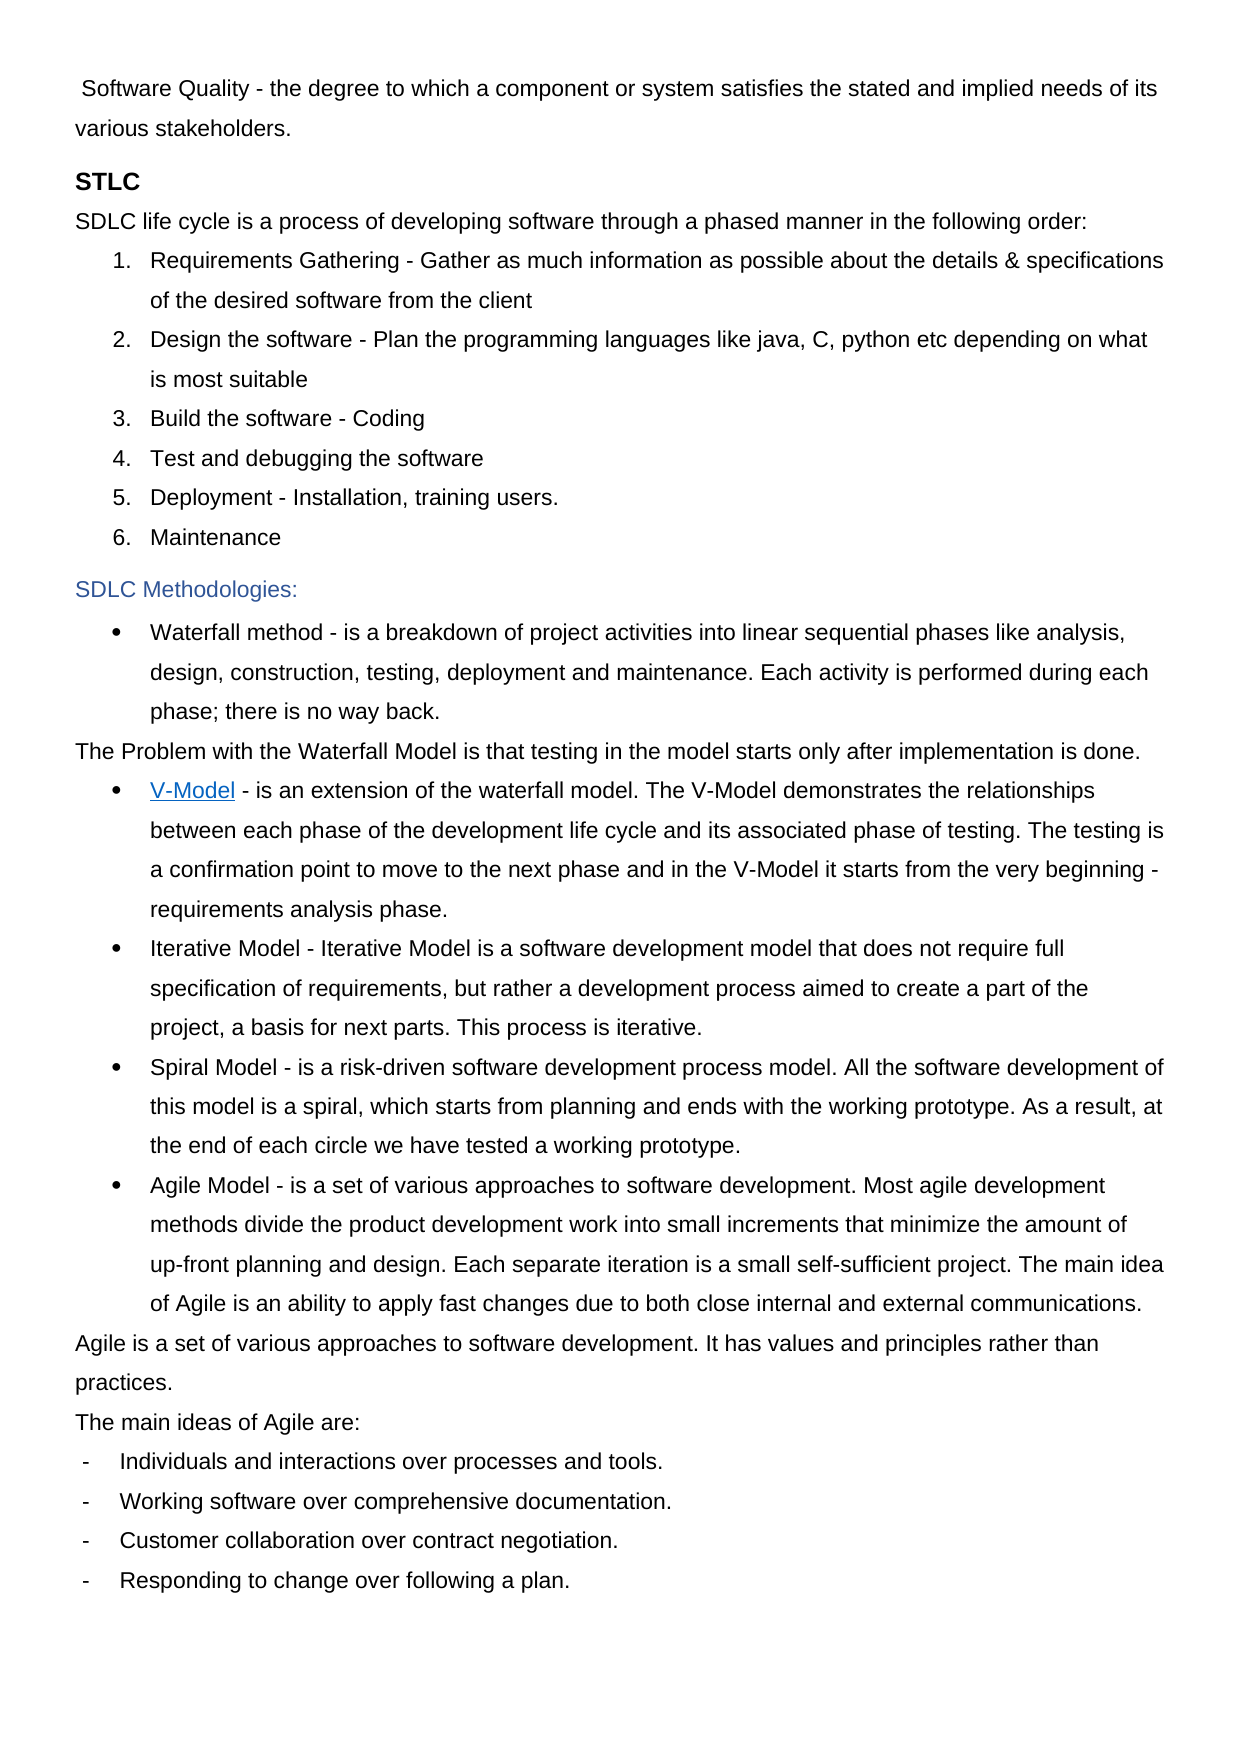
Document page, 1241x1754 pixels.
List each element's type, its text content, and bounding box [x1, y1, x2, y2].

subtitle STLC [75, 166, 1165, 195]
text SDLC life cycle is a process of developing software through a phased manner in the following order: [75, 208, 1165, 234]
list Design the software - Plan the programming languages like java, C, python etc depending on what is most suitable [112, 326, 1165, 392]
list Test and debugging the software [112, 444, 1165, 471]
list Waterfall method - is a breakdown of project activities into linear sequential phases like analysis, design, construction, testing, deployment and maintenance. Each activity is performed during each phase; there is no way back. [112, 619, 1165, 724]
list Deployment - Installation, training users. [112, 484, 1165, 510]
list Spiral Model - is a risk-driven software development process model. All the software development of this model is a spiral, which starts from planning and ends with the working prototype. As a result, at the end of each circle we have tested a working prototype. [112, 1053, 1165, 1159]
list Requirements Gathering - Gather as much information as possible about the details & specifications of the desired software from the client [112, 247, 1165, 313]
text The main ideas of Agile are: [75, 1409, 1165, 1435]
subtitle SDLC Methodologies: [75, 576, 1165, 602]
list Maintenance [112, 523, 1165, 550]
list Agile Model - is a set of various approaches to software development. Most agile development methods divide the product development work into small increments that minimize the amount of up-front planning and design. Each separate iteration is a small self-sufficient project. The main idea of Agile is an ability to apply fast changes due to both close internal and external communications. [112, 1172, 1165, 1317]
text Agile is a set of various approaches to software development. It has values and principles rather than practices. [75, 1330, 1165, 1396]
text Software Quality - the degree to which a component or system satisfies the stated and implied needs of its various stakeholders. [75, 75, 1165, 141]
list Customer collaboration over contract negotiation. [82, 1527, 1165, 1553]
list Working software over comprehensive documentation. [82, 1488, 1165, 1514]
list Build the software - Coding [112, 405, 1165, 431]
list Iterative Model - Iterative Model is a software development model that does not require full specification of requirements, but rather a development process aimed to create a part of the project, a basis for next parts. This process is iterative. [112, 935, 1165, 1040]
list V-Model - is an extension of the waterfall model. The V-Model demonstrates the relationships between each phase of the development life cycle and its associated phase of testing. The testing is a confirmation point to move to the next phase and in the V-Model it starts from the very beginning - requirements analysis phase. [112, 777, 1165, 922]
list Individuals and interactions over processes and tools. [82, 1448, 1165, 1474]
list Responding to change over following a plan. [82, 1567, 1165, 1593]
text The Problem with the Waterfall Model is that testing in the model starts only after implementation is done. [75, 738, 1165, 764]
